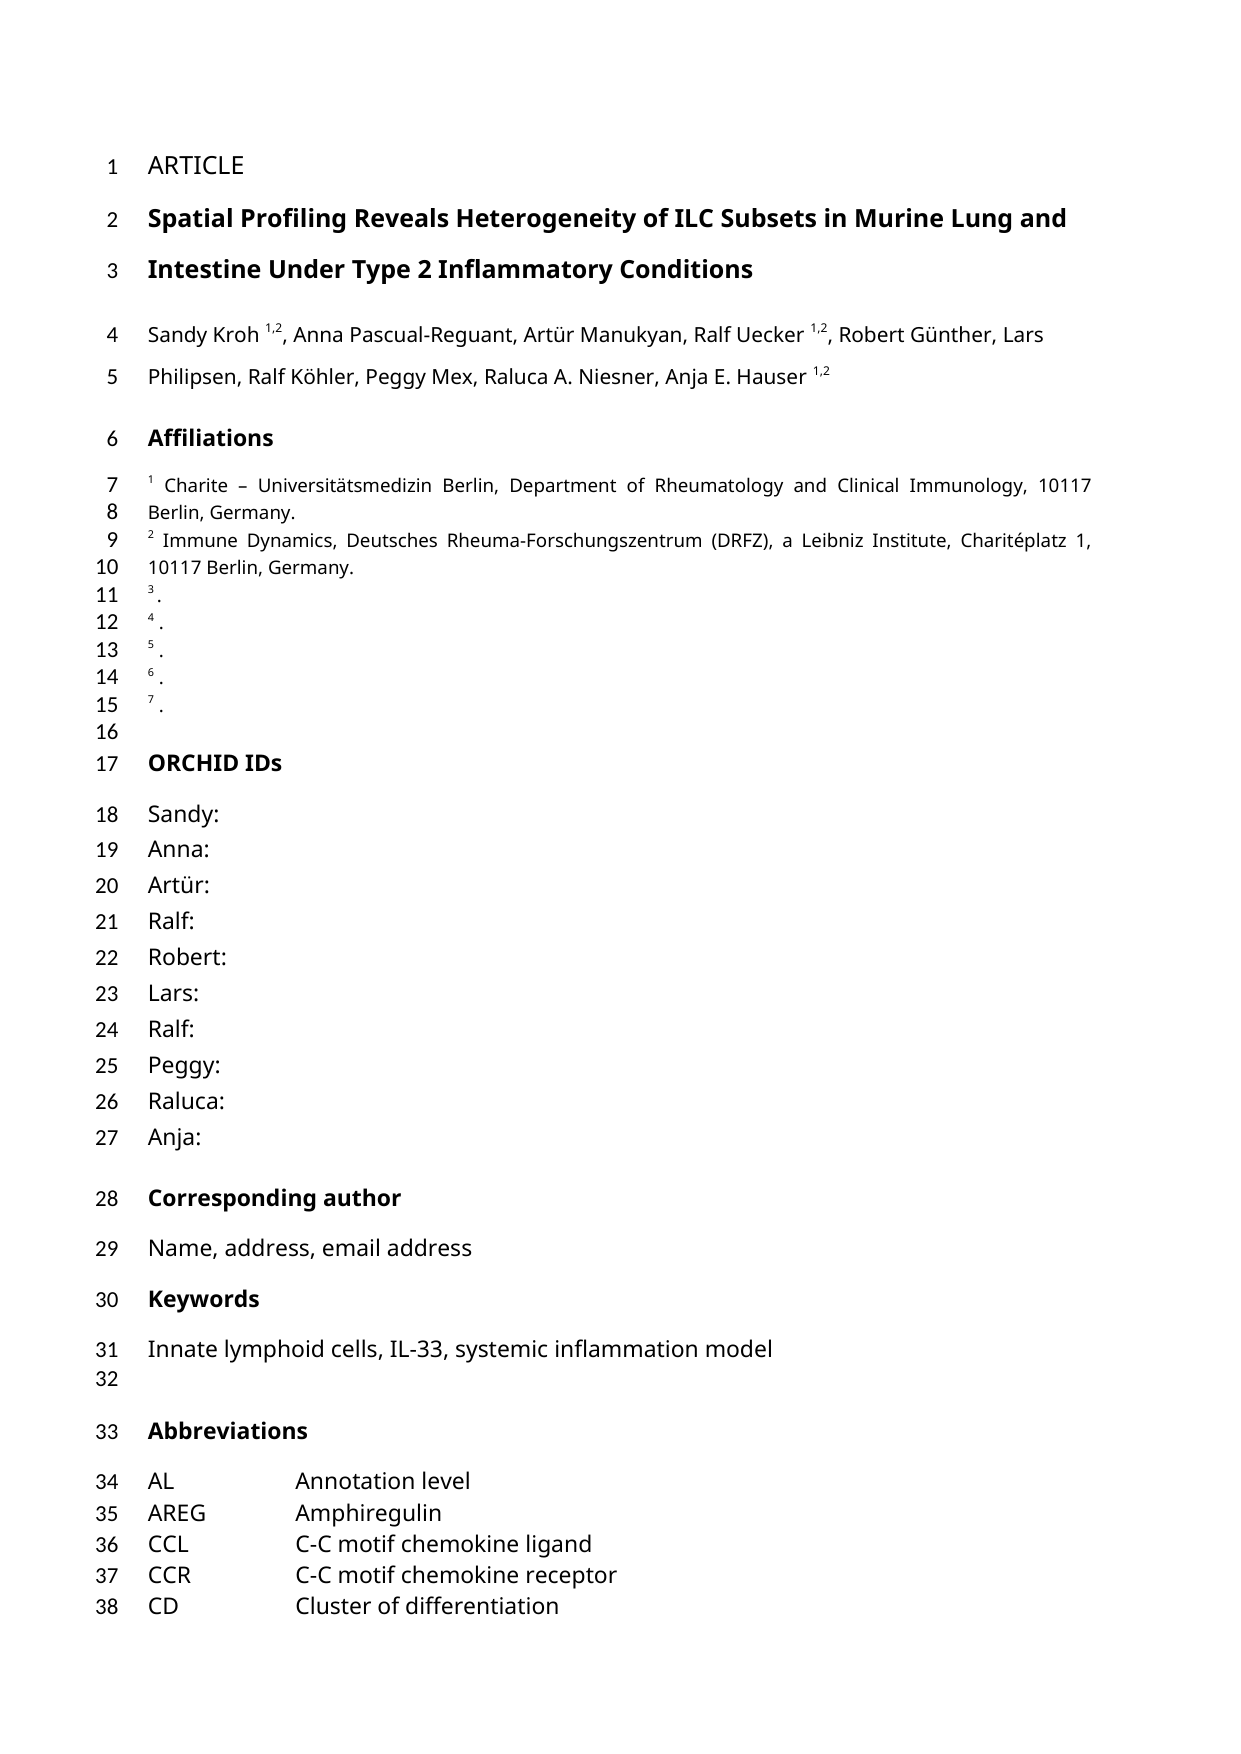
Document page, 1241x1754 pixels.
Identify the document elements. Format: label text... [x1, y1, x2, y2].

text Ralf: [148, 905, 1093, 937]
text Sandy: [148, 797, 1093, 829]
text Lars: [148, 977, 1093, 1008]
text Spatial Profiling Reveals Heterogeneity of ILC Subsets in Murine Lung and Intestine Under Type 2 Inflammatory Conditions [148, 201, 1093, 286]
text 1 Charite – Universitätsmedizin Berlin, Department of Rheumatology and Clinical Immunology, 10117 Berlin, Germany. [148, 472, 1093, 525]
text Anna: [148, 833, 1093, 865]
text AREG Amphiregulin [148, 1496, 1093, 1528]
text Peggy: [148, 1049, 1093, 1080]
text CCL C-C motif chemokine ligand [148, 1528, 1093, 1559]
text Corresponding author [148, 1182, 1093, 1213]
text Abbreviations [148, 1415, 1093, 1446]
text Name, address, email address [148, 1232, 1093, 1263]
text 7 . [148, 692, 1093, 718]
text ARTICLE [148, 148, 1093, 182]
text CCR C-C motif chemokine receptor [148, 1559, 1093, 1590]
text Innate lymphoid cells, IL-33, systemic inflammation model [148, 1333, 1093, 1364]
text Affiliations [148, 422, 1093, 453]
text 5 . [148, 637, 1093, 663]
text Robert: [148, 941, 1093, 972]
text 2 Immune Dynamics, Deutsches Rheuma-Forschungszentrum (DRFZ), a Leibniz Institute, Charitéplatz 1, 10117 Berlin, Germany. [148, 527, 1093, 580]
text ORCHID IDs [148, 747, 1093, 778]
text Ralf: [148, 1013, 1093, 1044]
text 4 . [148, 609, 1093, 635]
text CD Cluster of differentiation [148, 1590, 1093, 1621]
text Anja: [148, 1121, 1093, 1152]
text Sandy Kroh 1,2, Anna Pascual-Reguant, Artür Manukyan, Ralf Uecker 1,2, Robert Günther, Lars Philipsen, Ralf Köhler, Peggy Mex, Raluca A. Niesner, Anja E. Hauser 1,2 [148, 320, 1093, 391]
text 3 . [148, 582, 1093, 608]
text AL Annotation level [148, 1465, 1093, 1496]
text Artür: [148, 869, 1093, 901]
text Keywords [148, 1283, 1093, 1314]
text 6 . [148, 664, 1093, 690]
text Raluca: [148, 1085, 1093, 1116]
